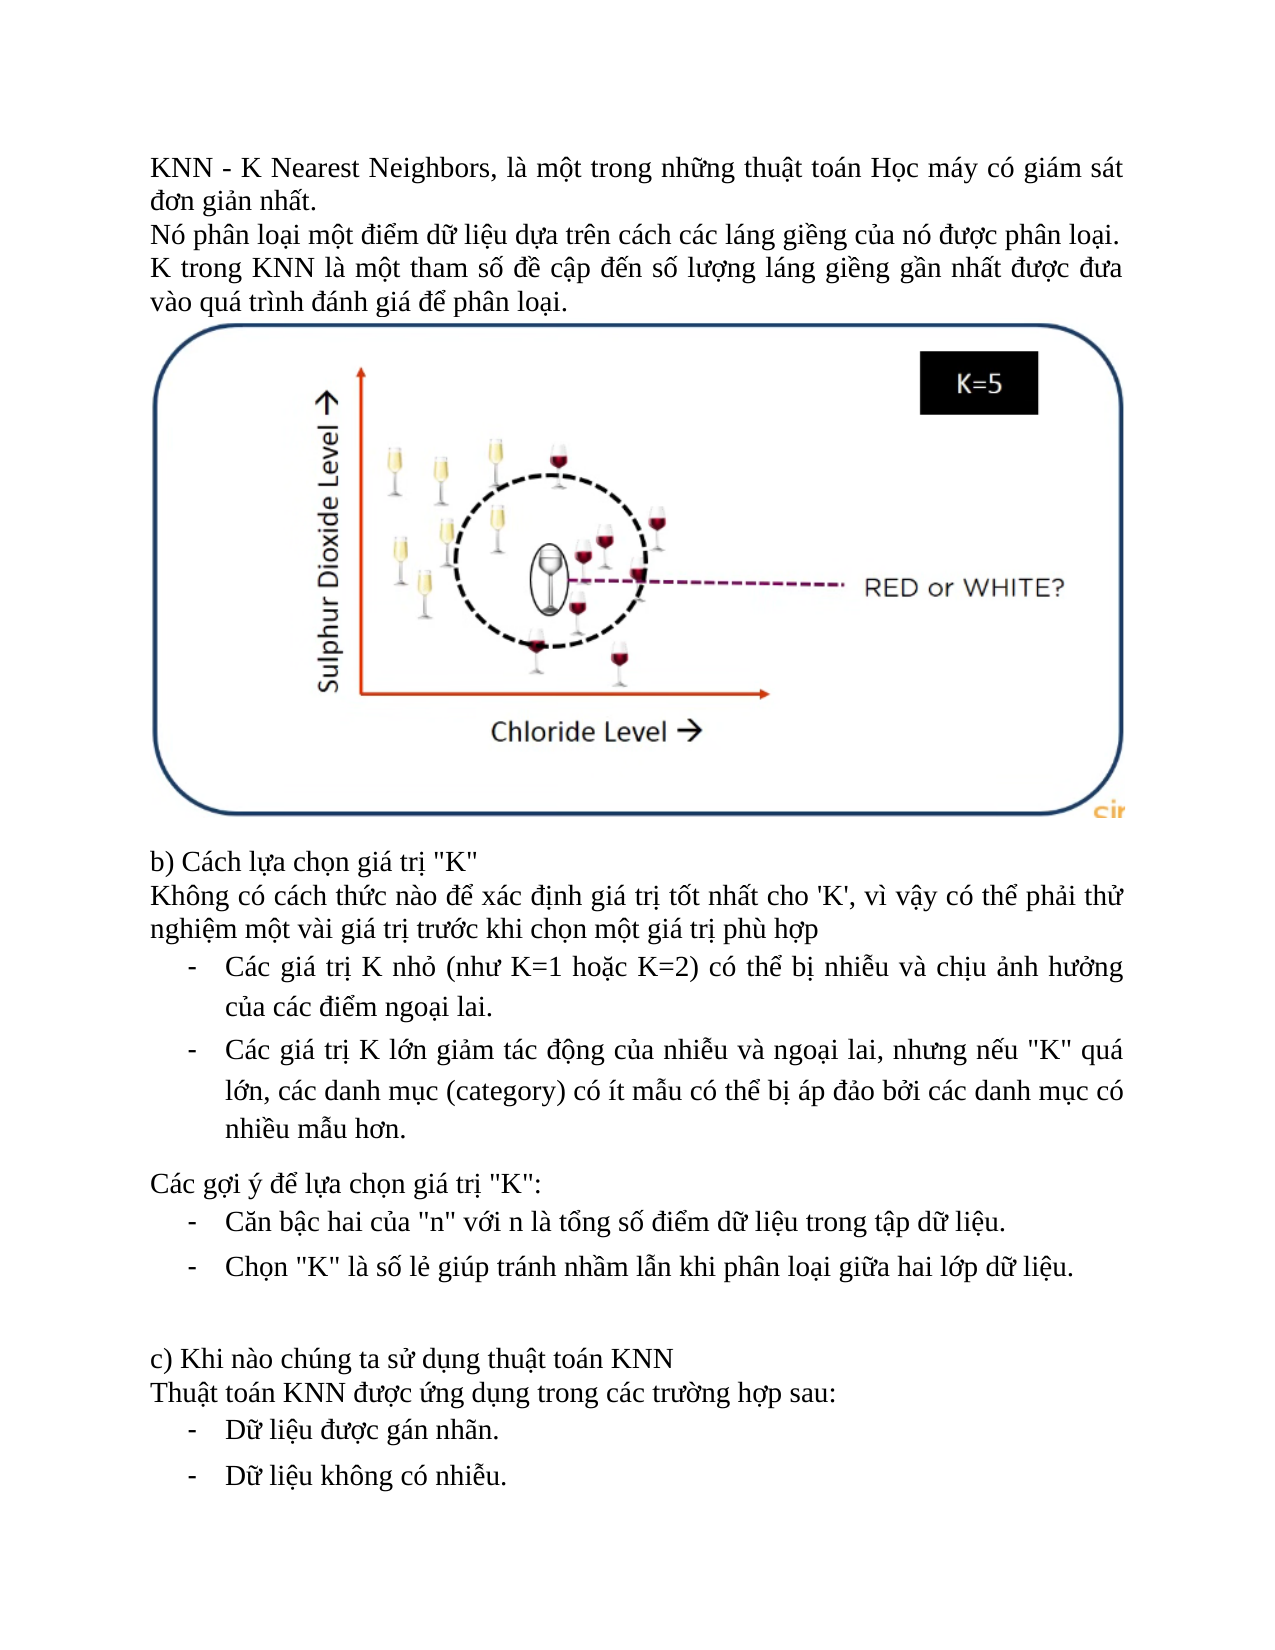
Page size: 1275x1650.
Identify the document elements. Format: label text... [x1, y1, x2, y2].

list Các giá trị K nhỏ (như K=1 hoặc K=2) có thể bị nhiễu và chịu ảnh hưởng của các điểm ngoại lai. [187, 945, 1125, 1023]
list Chọn "K" là số lẻ giúp tránh nhầm lẫn khi phân loại giữa hai lớp dữ liệu. [187, 1246, 1125, 1285]
list Các giá trị K lớn giảm tác động của nhiễu và ngoại lai, nhưng nếu "K" quá lớn, các danh mục (category) có ít mẫu có thể bị áp đảo bởi các danh mục có nhiều mẫu hơn. [187, 1028, 1125, 1145]
picture [150, 317, 1125, 818]
text Các gợi ý để lựa chọn giá trị "K": [150, 1166, 1125, 1200]
text K trong KNN là một tham số đề cập đến số lượng láng giềng gần nhất được đưa vào quá trình đánh giá để phân loại. [150, 251, 1125, 317]
list Dữ liệu không có nhiễu. [187, 1454, 1125, 1494]
text c) Khi nào chúng ta sử dụng thuật toán KNN [150, 1341, 1125, 1375]
list Dữ liệu được gán nhãn. [187, 1408, 1125, 1448]
text KNN - K Nearest Neighbors, là một trong những thuật toán Học máy có giám sát đơn giản nhất. [150, 150, 1125, 217]
text b) Cách lựa chọn giá trị "K" [150, 844, 1125, 878]
text Không có cách thức nào để xác định giá trị tốt nhất cho 'K', vì vậy có thể phải thử nghiệm một vài giá trị trước khi chọn một giá trị phù hợp [150, 878, 1125, 945]
text Nó phân loại một điểm dữ liệu dựa trên cách các láng giềng của nó được phân loại. [150, 217, 1125, 251]
list Căn bậc hai của "n" với n là tổng số điểm dữ liệu trong tập dữ liệu. [187, 1200, 1125, 1240]
text Thuật toán KNN được ứng dụng trong các trường hợp sau: [150, 1375, 1125, 1408]
